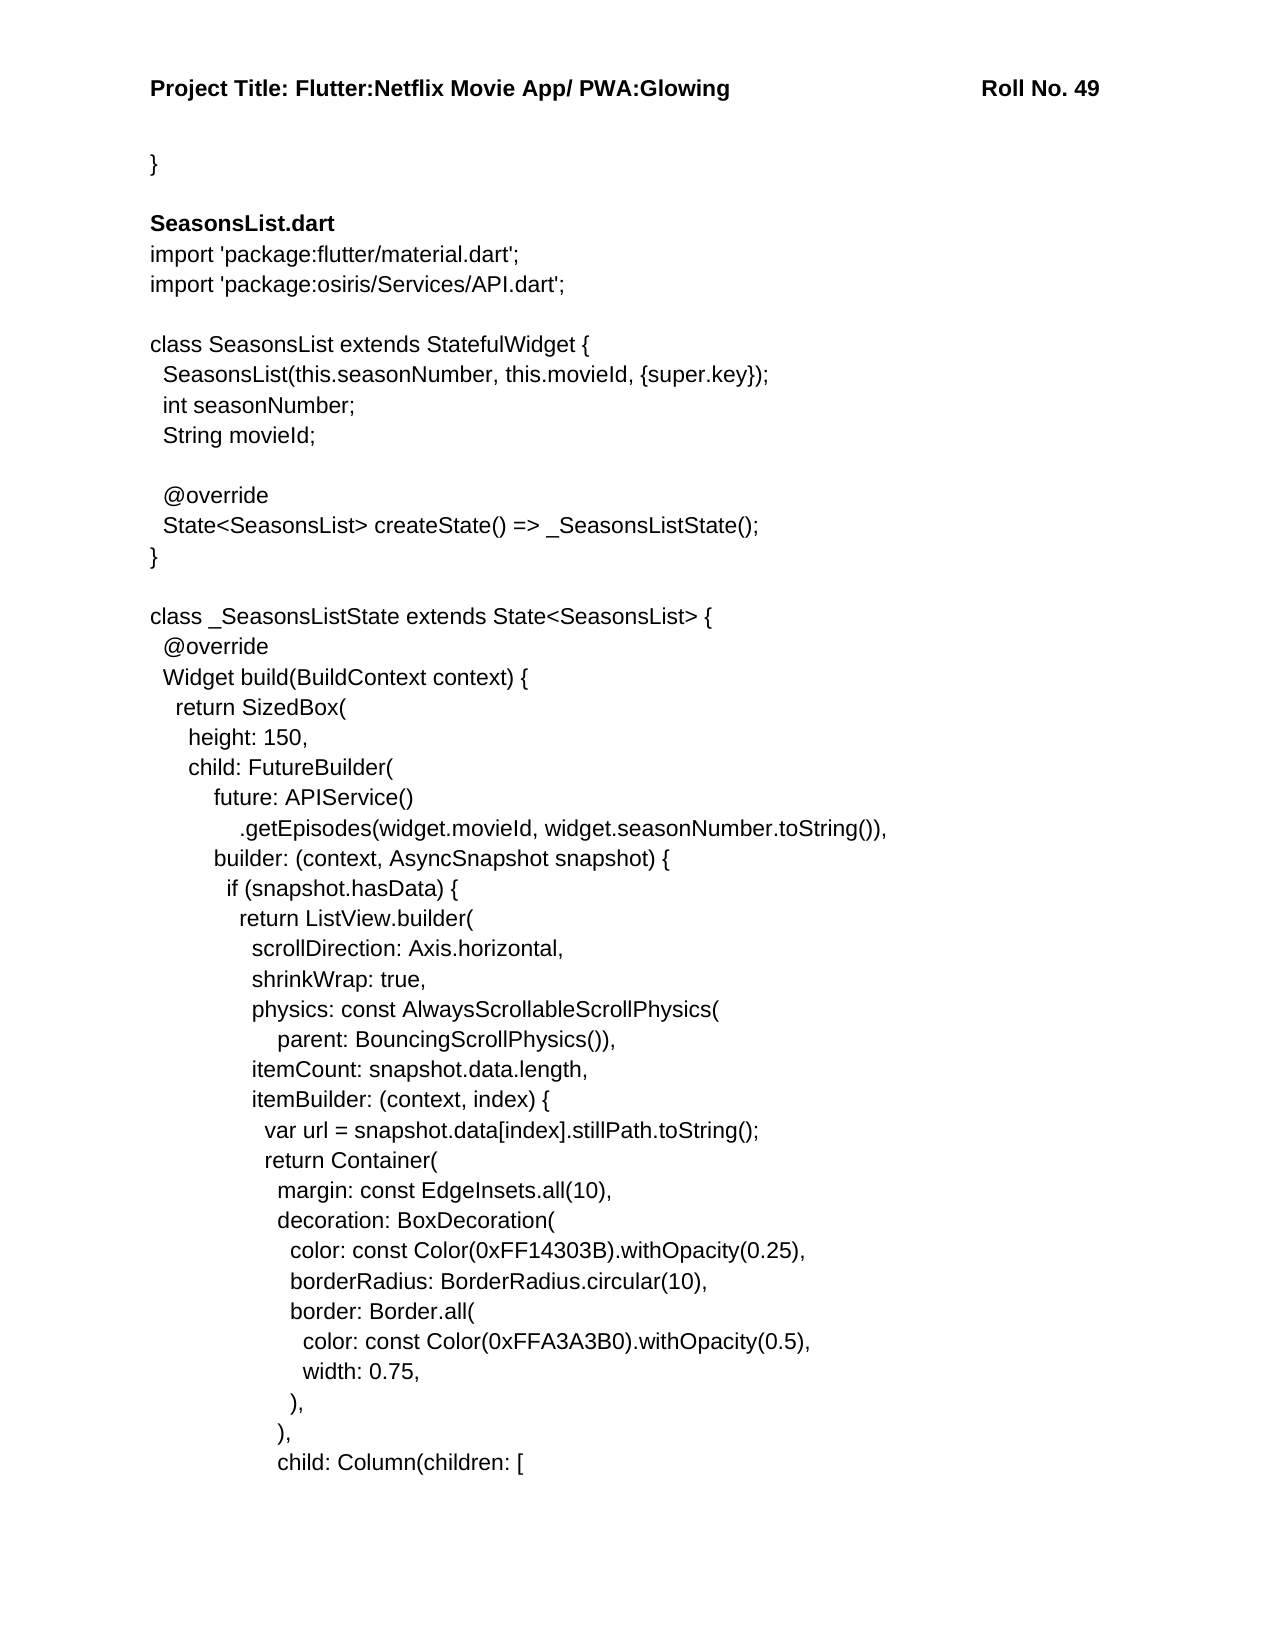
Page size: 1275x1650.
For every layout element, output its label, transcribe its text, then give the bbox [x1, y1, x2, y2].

text decoration: BoxDecoration( [150, 1207, 1125, 1234]
text itemBuilder: (context, index) { [150, 1086, 1125, 1113]
text Widget build(BuildContext context) { [150, 663, 1125, 690]
text ), [150, 1419, 1125, 1445]
text future: APIService() [150, 784, 1125, 811]
text State<SeasonsList> createState() => _SeasonsListState(); [150, 512, 1125, 539]
text SeasonsList(this.seasonNumber, this.movieId, {super.key}); [150, 361, 1125, 388]
text @override [150, 633, 1125, 660]
text ), [150, 1388, 1125, 1415]
text height: 150, [150, 724, 1125, 750]
text color: const Color(0xFFA3A3B0).withOpacity(0.5), [150, 1328, 1125, 1354]
text parent: BouncingScrollPhysics()), [150, 1026, 1125, 1052]
text if (snapshot.hasData) { [150, 875, 1125, 901]
text borderRadius: BorderRadius.circular(10), [150, 1268, 1125, 1294]
text String movieId; [150, 422, 1125, 448]
text border: Border.all( [150, 1298, 1125, 1324]
text .getEpisodes(widget.movieId, widget.seasonNumber.toString()), [150, 814, 1125, 841]
text return SizedBox( [150, 694, 1125, 720]
text SeasonsList.dart import 'package:flutter/material.dart'; [150, 210, 1125, 267]
text } [150, 543, 1125, 569]
text @override [150, 482, 1125, 509]
text scrollDirection: Axis.horizontal, [150, 935, 1125, 962]
text itemCount: snapshot.data.length, [150, 1056, 1125, 1083]
text return ListView.builder( [150, 905, 1125, 932]
text shrinkWrap: true, [150, 966, 1125, 992]
text class SeasonsList extends StatefulWidget { [150, 331, 1125, 358]
text width: 0.75, [150, 1358, 1125, 1385]
text child: FutureBuilder( [150, 754, 1125, 781]
text class _SeasonsListState extends State<SeasonsList> { [150, 603, 1125, 629]
text } [150, 150, 1125, 176]
text margin: const EdgeInsets.all(10), [150, 1177, 1125, 1203]
text builder: (context, AsyncSnapshot snapshot) { [150, 845, 1125, 871]
text child: Column(children: [ [150, 1449, 1125, 1475]
text import 'package:osiris/Services/API.dart'; [150, 271, 1125, 297]
text return Container( [150, 1147, 1125, 1173]
text var url = snapshot.data[index].stillPath.toString(); [150, 1117, 1125, 1143]
text int seasonNumber; [150, 392, 1125, 418]
text physics: const AlwaysScrollableScrollPhysics( [150, 996, 1125, 1022]
text color: const Color(0xFF14303B).withOpacity(0.25), [150, 1237, 1125, 1264]
